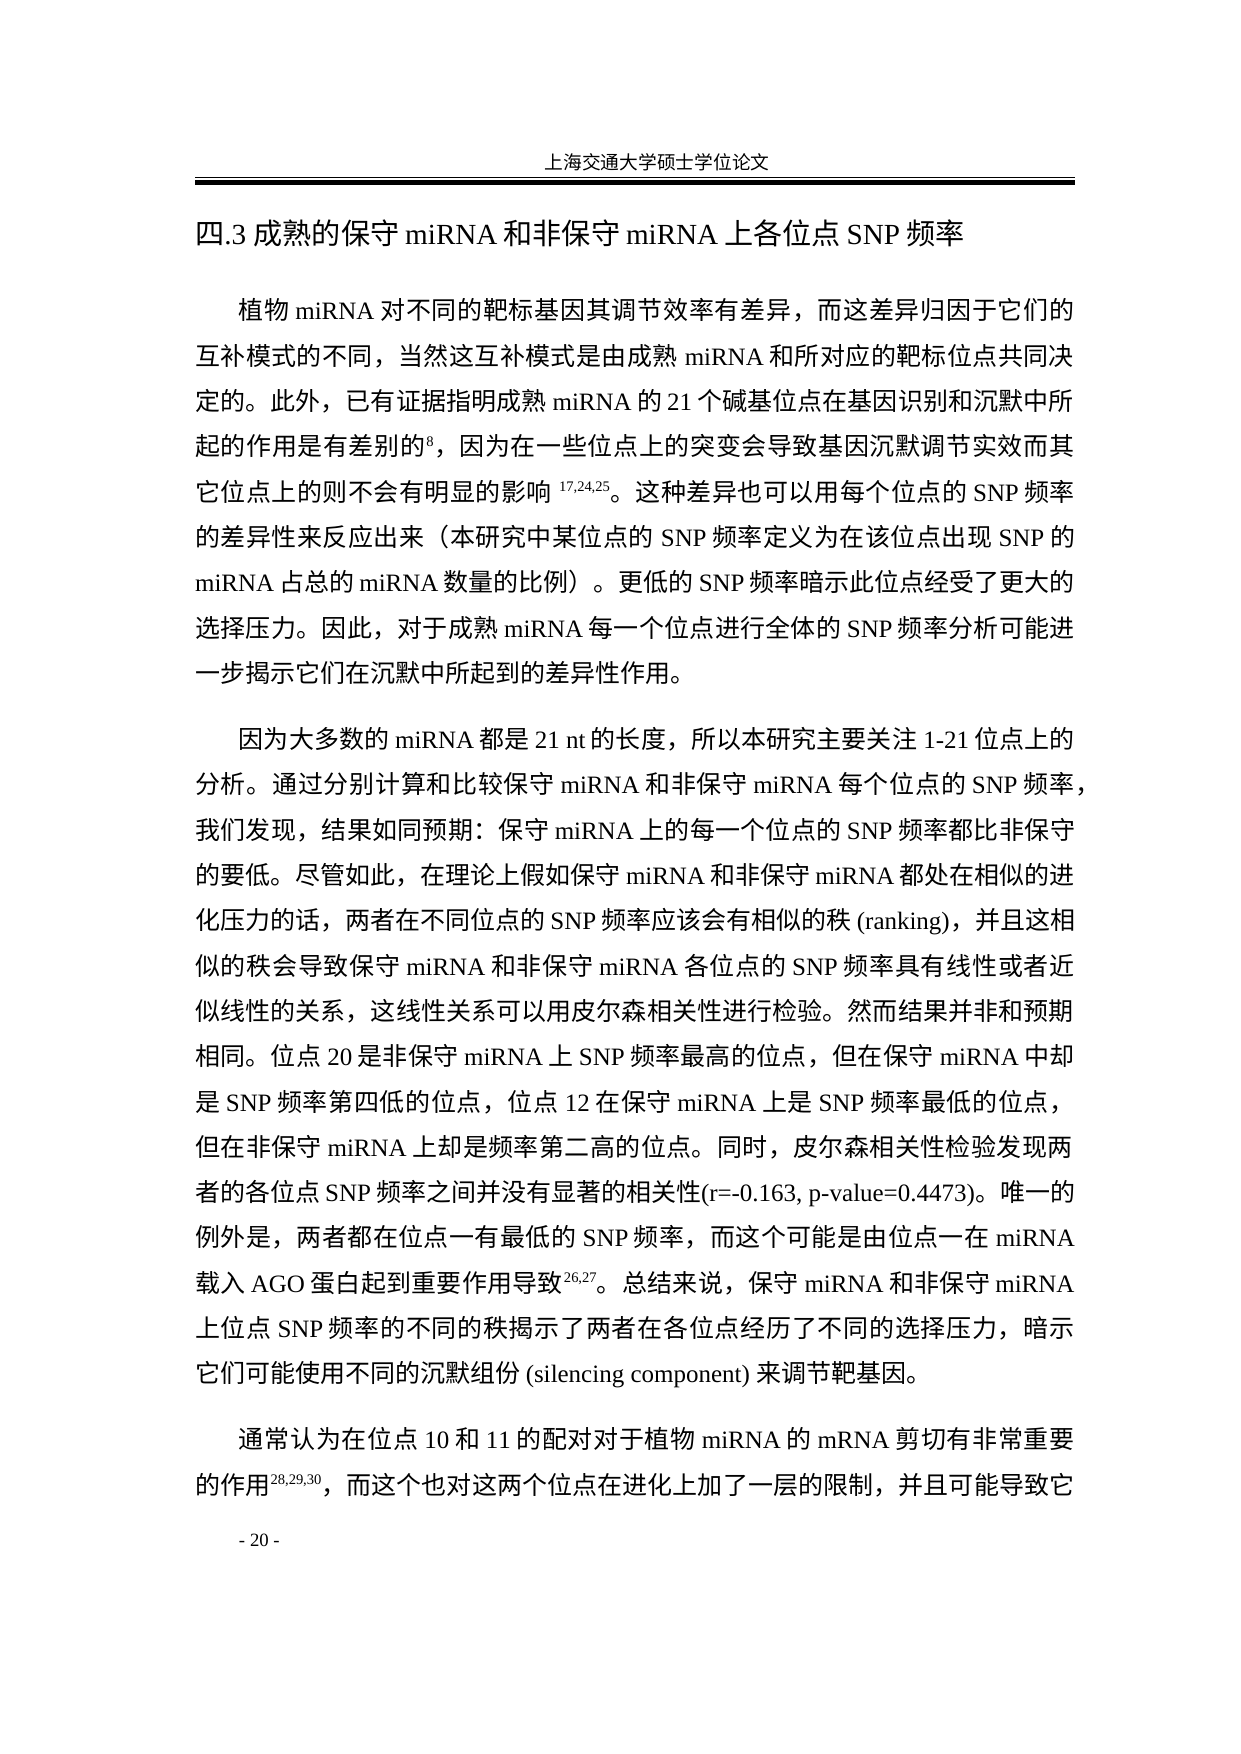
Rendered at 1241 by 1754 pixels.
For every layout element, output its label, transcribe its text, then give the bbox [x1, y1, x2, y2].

text 植物miRNA对不同的靶标基因其调节效率有差异，而这差异归因于它们的互补模式的不同，当然这互补模式是由成熟miRNA和所对应的靶标位点共同决定的。此外，已有证据指明成熟miRNA的21个碱基位点在基因识别和沉默中所起的作用是有差别的8，因为在一些位点上的突变会导致基因沉默调节实效而其它位点上的则不会有明显的影响 17,,。这种差异也可以用每个位点的SNP频率的差异性来反应出来（本研究中某位点的SNP频率定义为在该位点出现SNP的miRNA占总的miRNA数量的比例）。更低的SNP频率暗示此位点经受了更大的选择压力。因此，对于成熟miRNA每一个位点进行全体的SNP频率分析可能进一步揭示它们在沉默中所起到的差异性作用。 [195, 291, 1075, 689]
subtitle 成熟的保守miRNA和非保守miRNA上各位点SNP频率 [195, 211, 1075, 253]
text 因为大多数的miRNA都是21 nt的长度，所以本研究主要关注1-21位点上的分析。通过分别计算和比较保守miRNA和非保守miRNA每个位点的SNP频率，我们发现，结果如同预期：保守miRNA上的每一个位点的SNP频率都比非保守的要低。尽管如此，在理论上假如保守miRNA和非保守miRNA都处在相似的进化压力的话，两者在不同位点的SNP频率应该会有相似的秩 (ranking)，并且这相似的秩会导致保守miRNA和非保守miRNA各位点的SNP频率具有线性或者近似线性的关系，这线性关系可以用皮尔森相关性进行检验。然而结果并非和预期相同。位点20是非保守miRNA上SNP频率最高的位点，但在保守miRNA中却是SNP频率第四低的位点，位点12在保守miRNA上是SNP频率最低的位点，但在非保守miRNA上却是频率第二高的位点。同时，皮尔森相关性检验发现两者的各位点SNP频率之间并没有显著的相关性(r=-0.163, p-value=0.4473)。唯一的例外是，两者都在位点一有最低的SNP频率，而这个可能是由位点一在miRNA载入AGO蛋白起到重要作用导致,。总结来说，保守miRNA和非保守miRNA上位点SNP频率的不同的秩揭示了两者在各位点经历了不同的选择压力，暗示它们可能使用不同的沉默组份 (silencing component) 来调节靶基因。 [195, 719, 1075, 1390]
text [195, 1420, 1075, 1502]
